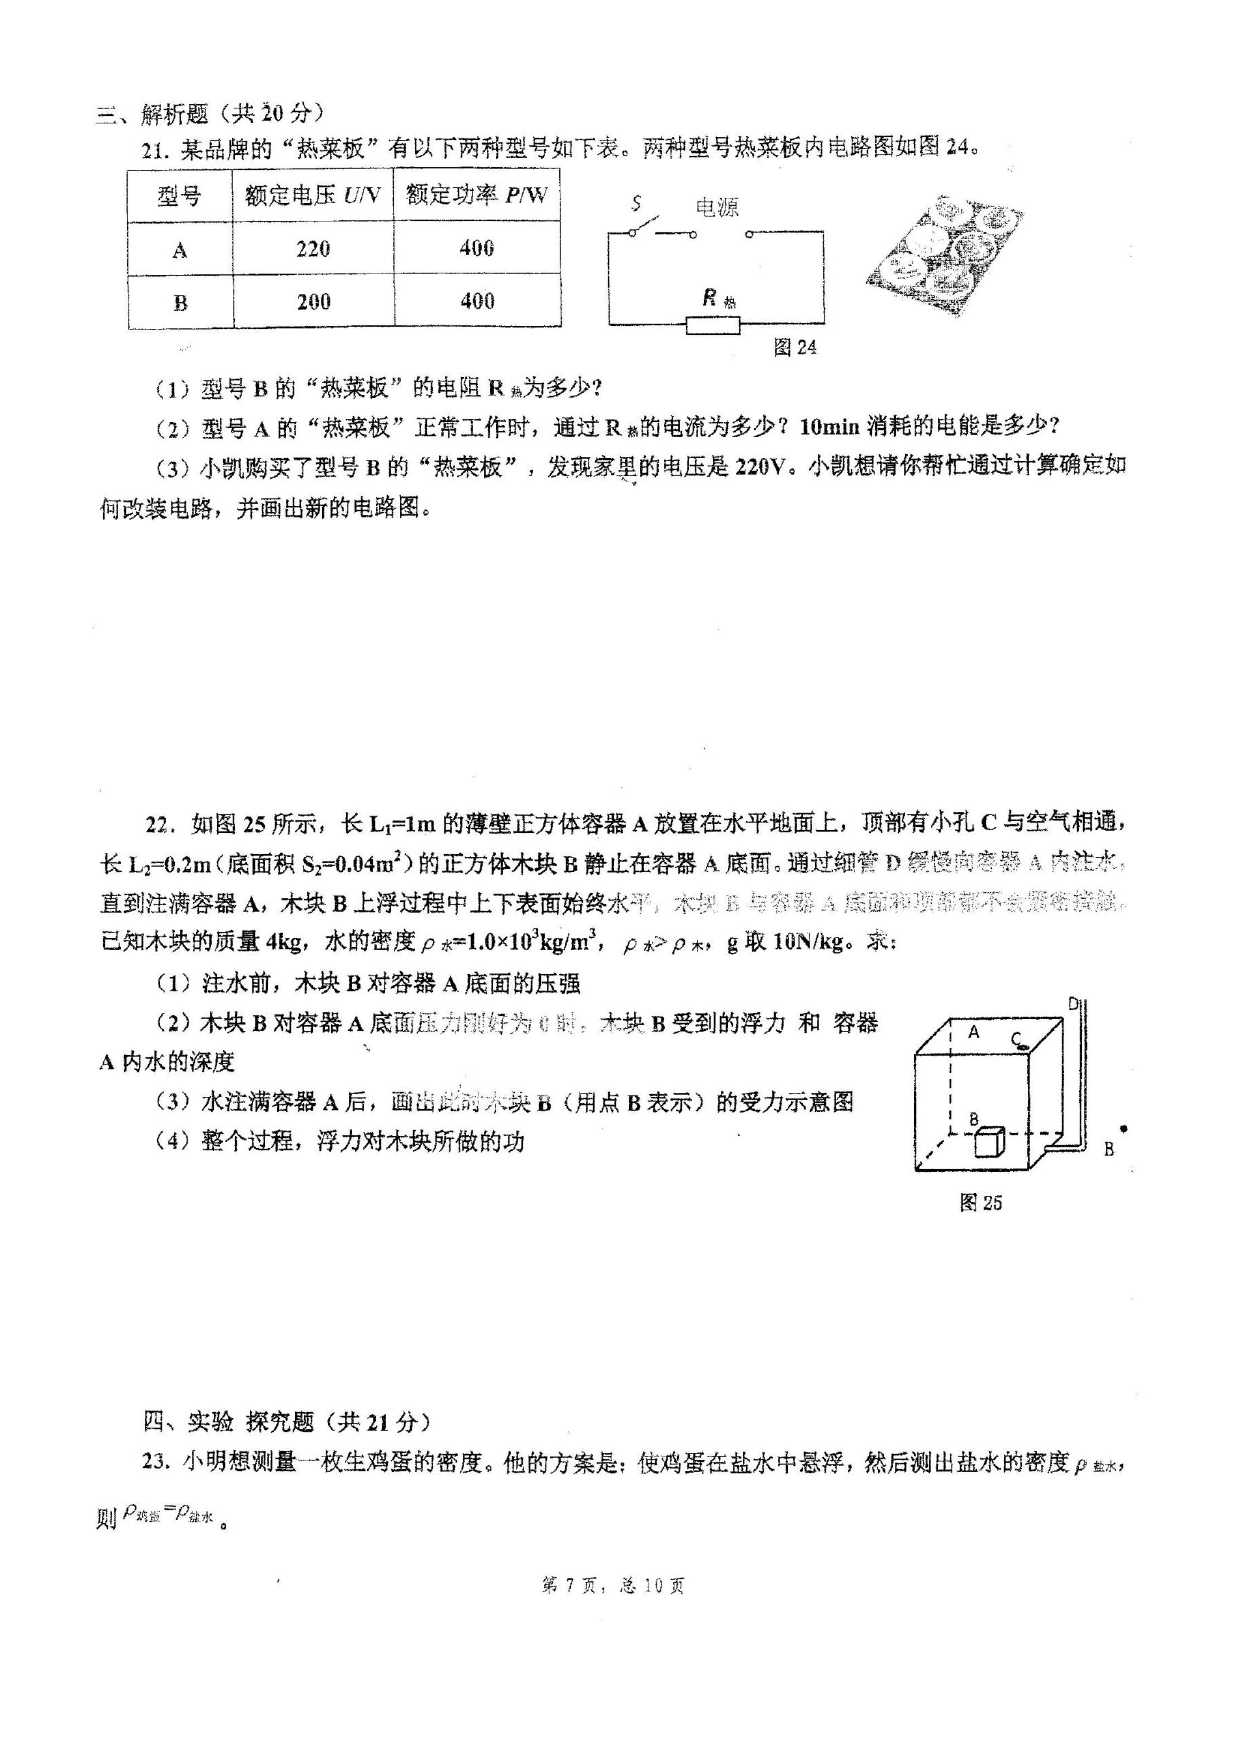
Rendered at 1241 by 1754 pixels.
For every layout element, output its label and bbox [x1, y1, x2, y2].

picture [77, 91, 1151, 1621]
